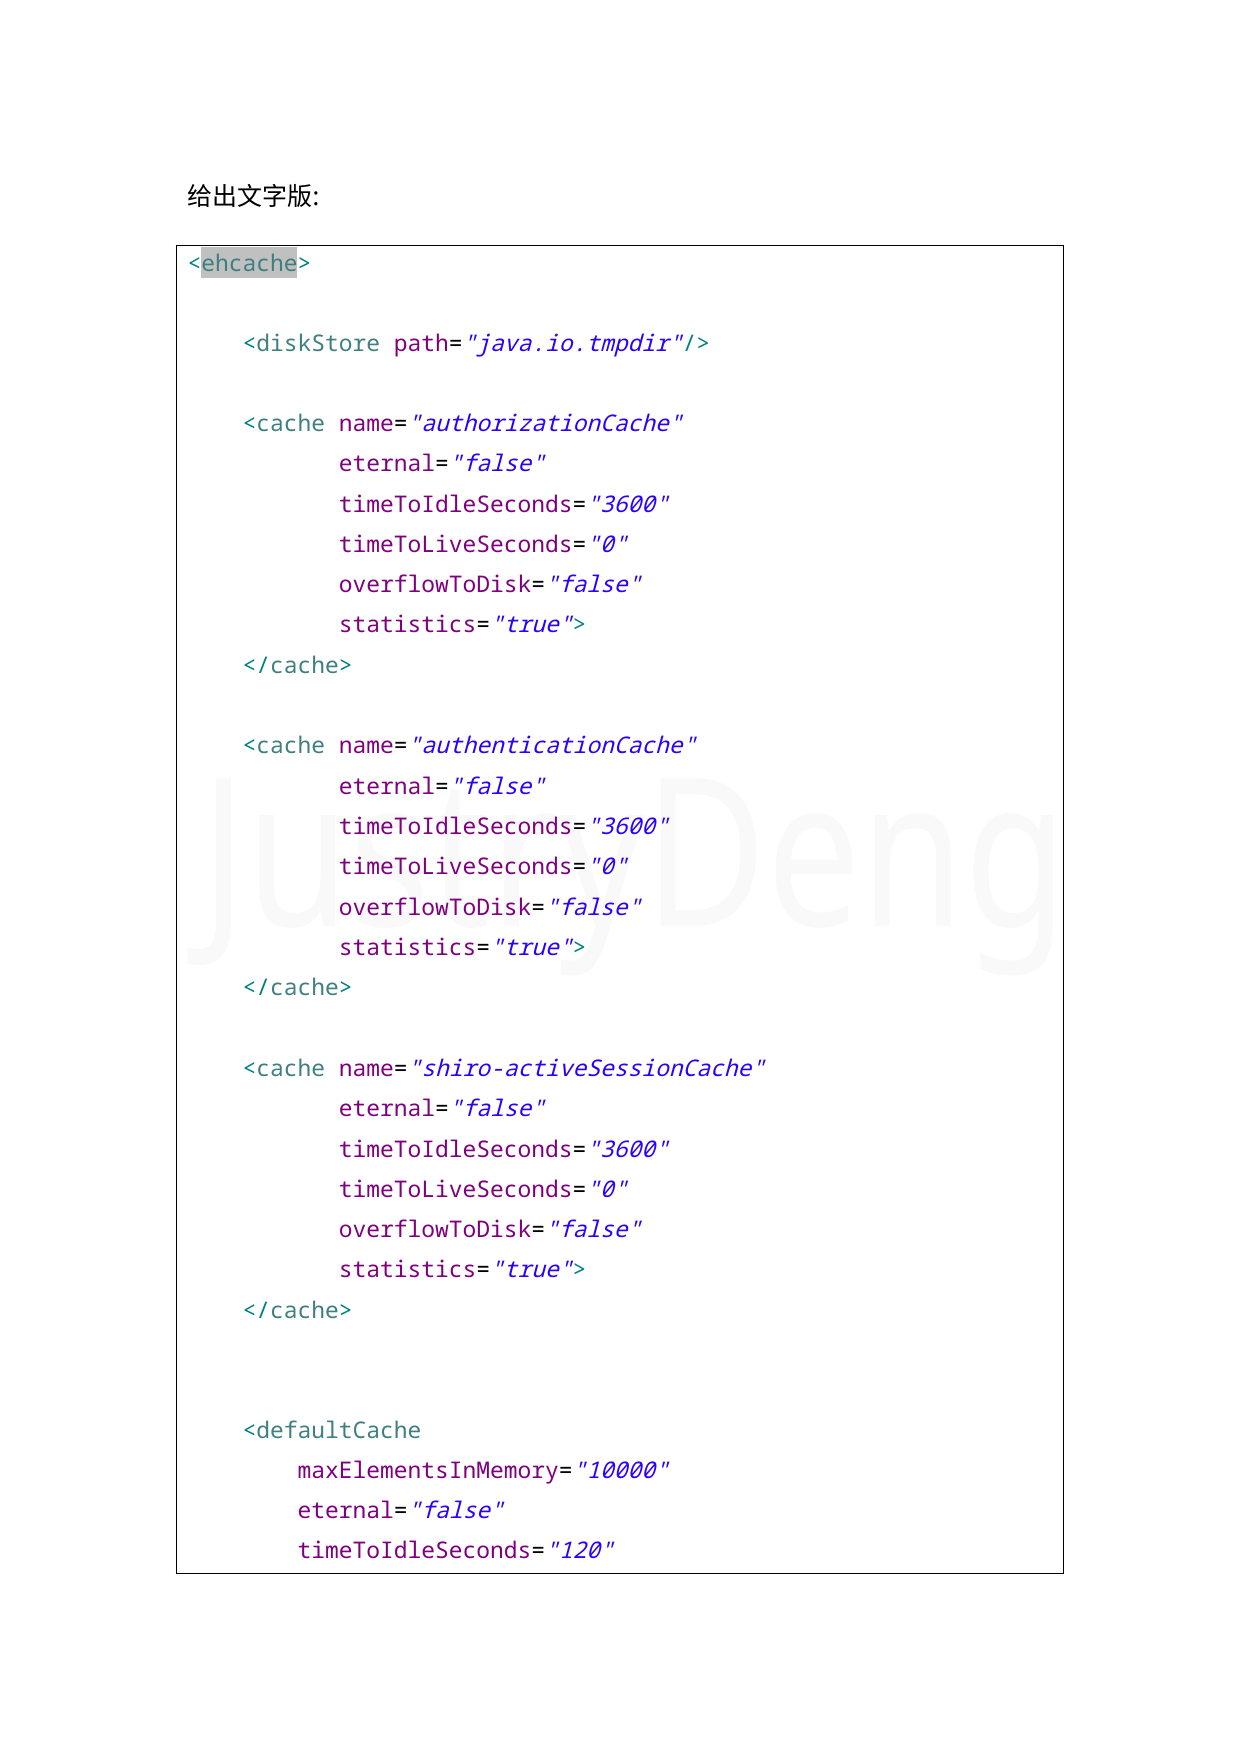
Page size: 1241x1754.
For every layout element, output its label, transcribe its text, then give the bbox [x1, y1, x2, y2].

list 给出文字版: [187, 162, 1053, 227]
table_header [177, 246, 1063, 1573]
